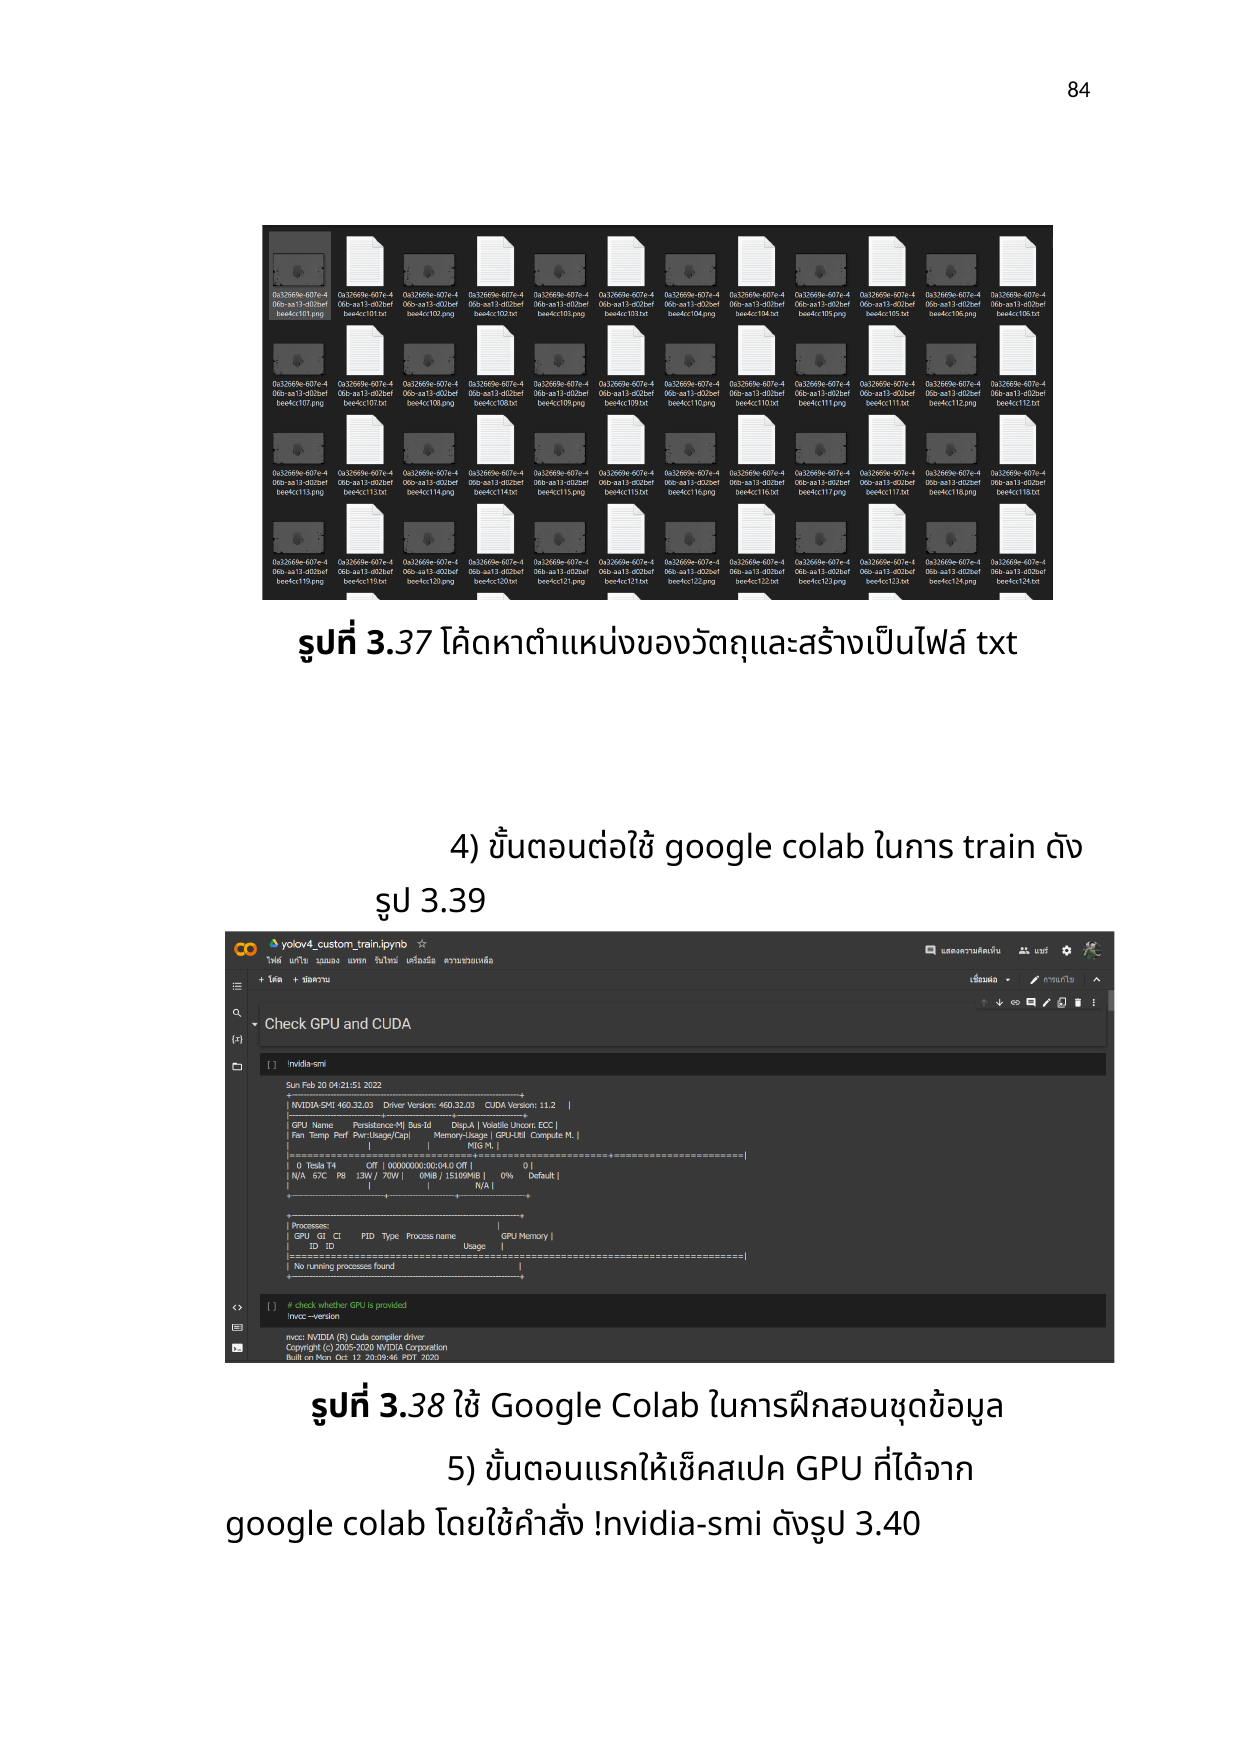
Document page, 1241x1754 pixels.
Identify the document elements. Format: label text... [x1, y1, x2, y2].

picture [262, 225, 1053, 600]
text 4) ขั้นตอนต่อใช้ google colab ในการ train ดังรูป 3.39 [375, 823, 1090, 928]
text รูปที่ 3.38 ใช้ Google Colab ในการฝึกสอนชุดข้อมูล [225, 1382, 1090, 1432]
picture [225, 931, 1115, 1363]
text รูปที่ 3.37 โค้ดหาตำแหน่งของวัตถุและสร้างเป็นไฟล์ txt [225, 619, 1090, 669]
text 5) ขั้นตอนแรกให้เช็คสเปค GPU ที่ได้จาก google colab โดยใช้คำสั่ง !nvidia-smi ดังรูป 3.40 [225, 1445, 1090, 1550]
